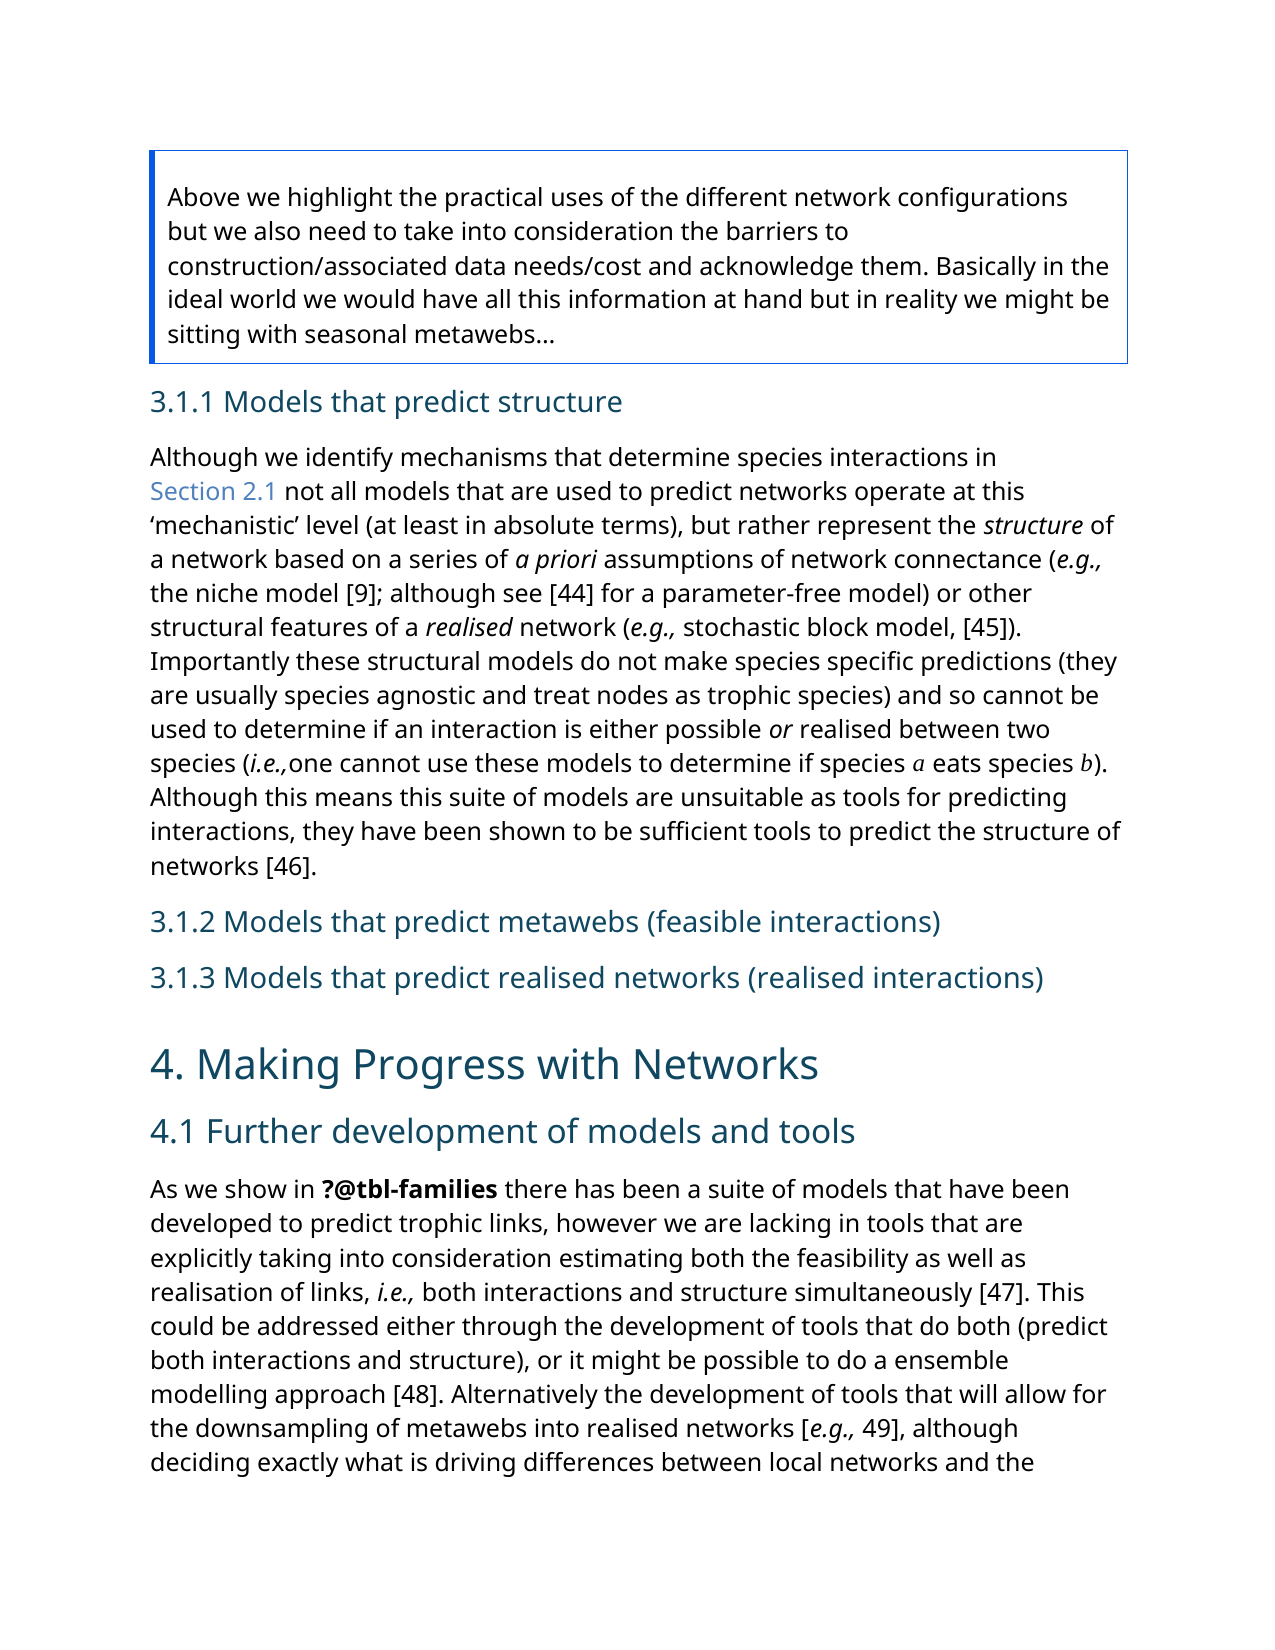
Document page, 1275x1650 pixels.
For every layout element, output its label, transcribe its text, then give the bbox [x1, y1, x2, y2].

subtitle 4.1 Further development of models and tools [150, 1108, 1125, 1153]
text Although we identify mechanisms that determine species interactions in Section 2.1 not all models that are used to predict networks operate at this ‘mechanistic’ level (at least in absolute terms), but rather represent the structure of a network based on a series of a priori assumptions of network connectance (e.g., the niche model [9]; although see [44] for a parameter-free model) or other structural features of a realised network (e.g., stochastic block model, [45]). Importantly these structural models do not make species specific predictions (they are usually species agnostic and treat nodes as trophic species) and so cannot be used to determine if an interaction is either possible or realised between two species (i.e.,one cannot use these models to determine if species eats species ). Although this means this suite of models are unsuitable as tools for predicting interactions, they have been shown to be sufficient tools to predict the structure of networks [46]. [150, 439, 1125, 882]
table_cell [155, 151, 1127, 363]
subtitle 4. Making Progress with Networks [150, 1034, 1125, 1091]
subtitle 3.1.2 Models that predict metawebs (feasible interactions) [150, 901, 1125, 941]
subtitle 3.1.1 Models that predict structure [150, 381, 1125, 421]
subtitle 3.1.3 Models that predict realised networks (realised interactions) [150, 957, 1125, 997]
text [150, 1172, 1125, 1479]
